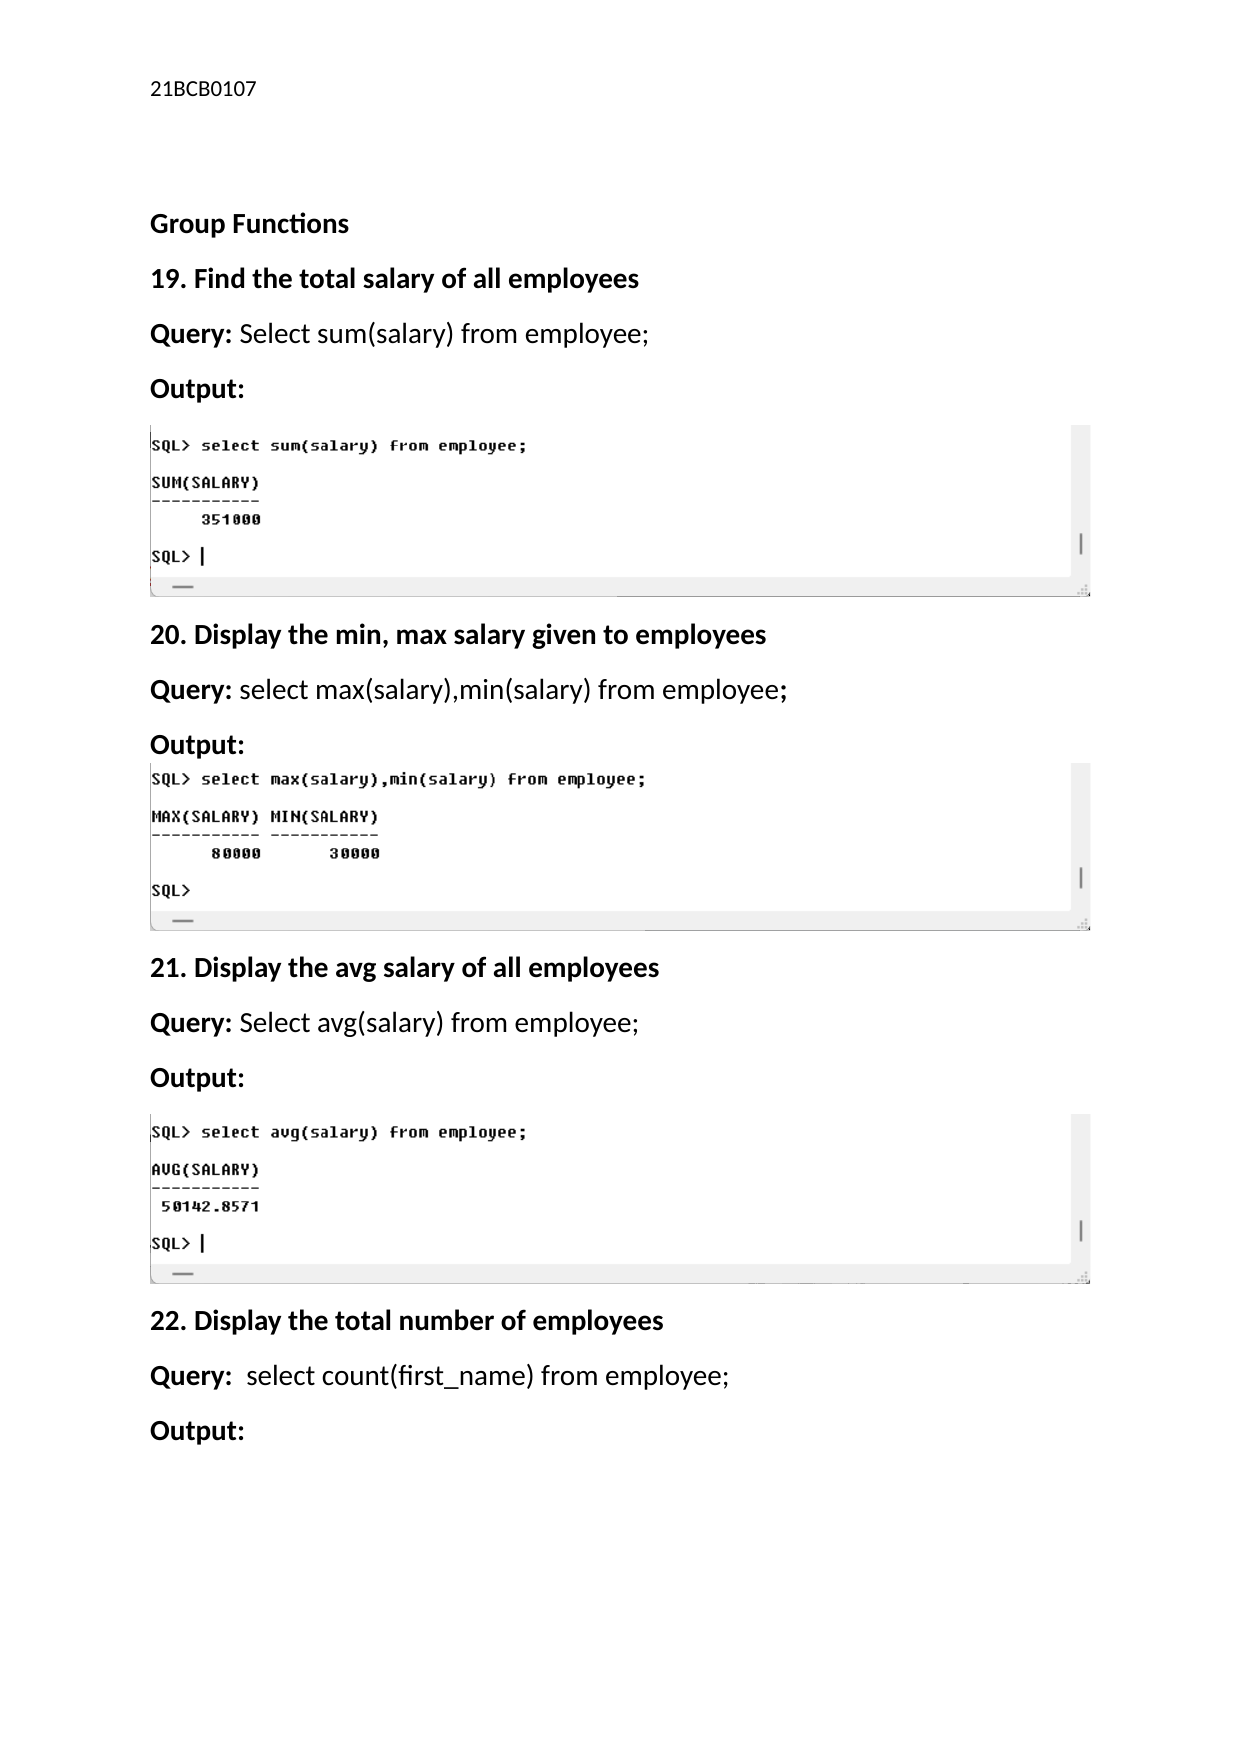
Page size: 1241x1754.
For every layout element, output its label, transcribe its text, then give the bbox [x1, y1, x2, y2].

text Query: Select sum(salary) from employee; [150, 315, 1090, 351]
text 21. Display the avg salary of all employees [150, 949, 1090, 985]
text Query: select max(salary),min(salary) from employee; [150, 671, 1090, 707]
text Query: select count(first_name) from employee; [150, 1357, 1090, 1393]
text Output: [150, 726, 1090, 763]
text 22. Display the total number of employees [150, 1302, 1090, 1338]
text Output: [150, 1412, 1090, 1448]
picture [150, 1114, 1091, 1284]
picture [150, 425, 1091, 597]
text Query: Select avg(salary) from employee; [150, 1004, 1090, 1040]
text 19. Find the total salary of all employees [150, 260, 1090, 296]
picture [150, 763, 1091, 931]
text Output: [150, 1059, 1090, 1095]
text Group Functions [150, 205, 1090, 241]
text 20. Display the min, max salary given to employees [150, 616, 1090, 651]
text Output: [150, 370, 1090, 406]
